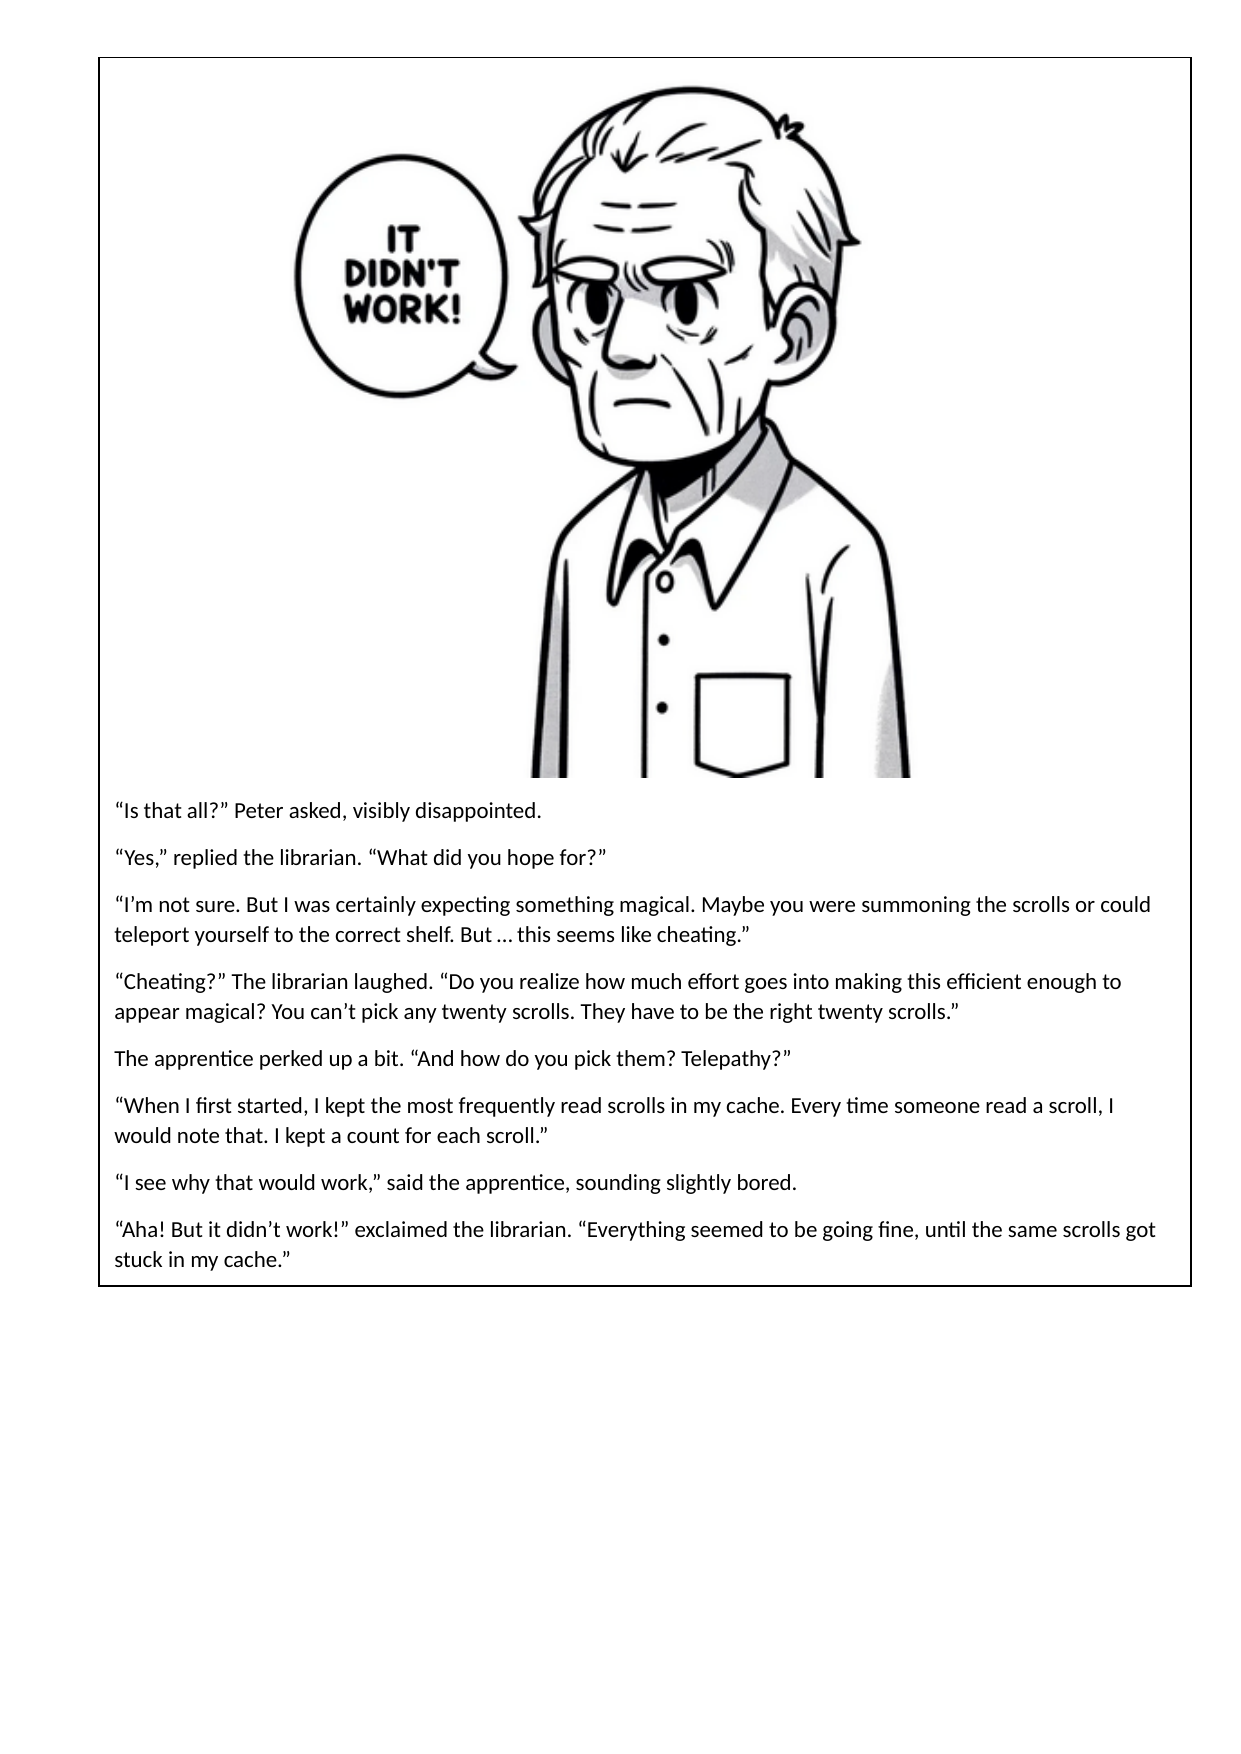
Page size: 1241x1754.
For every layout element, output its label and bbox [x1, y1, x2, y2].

picture [289, 65, 1001, 778]
